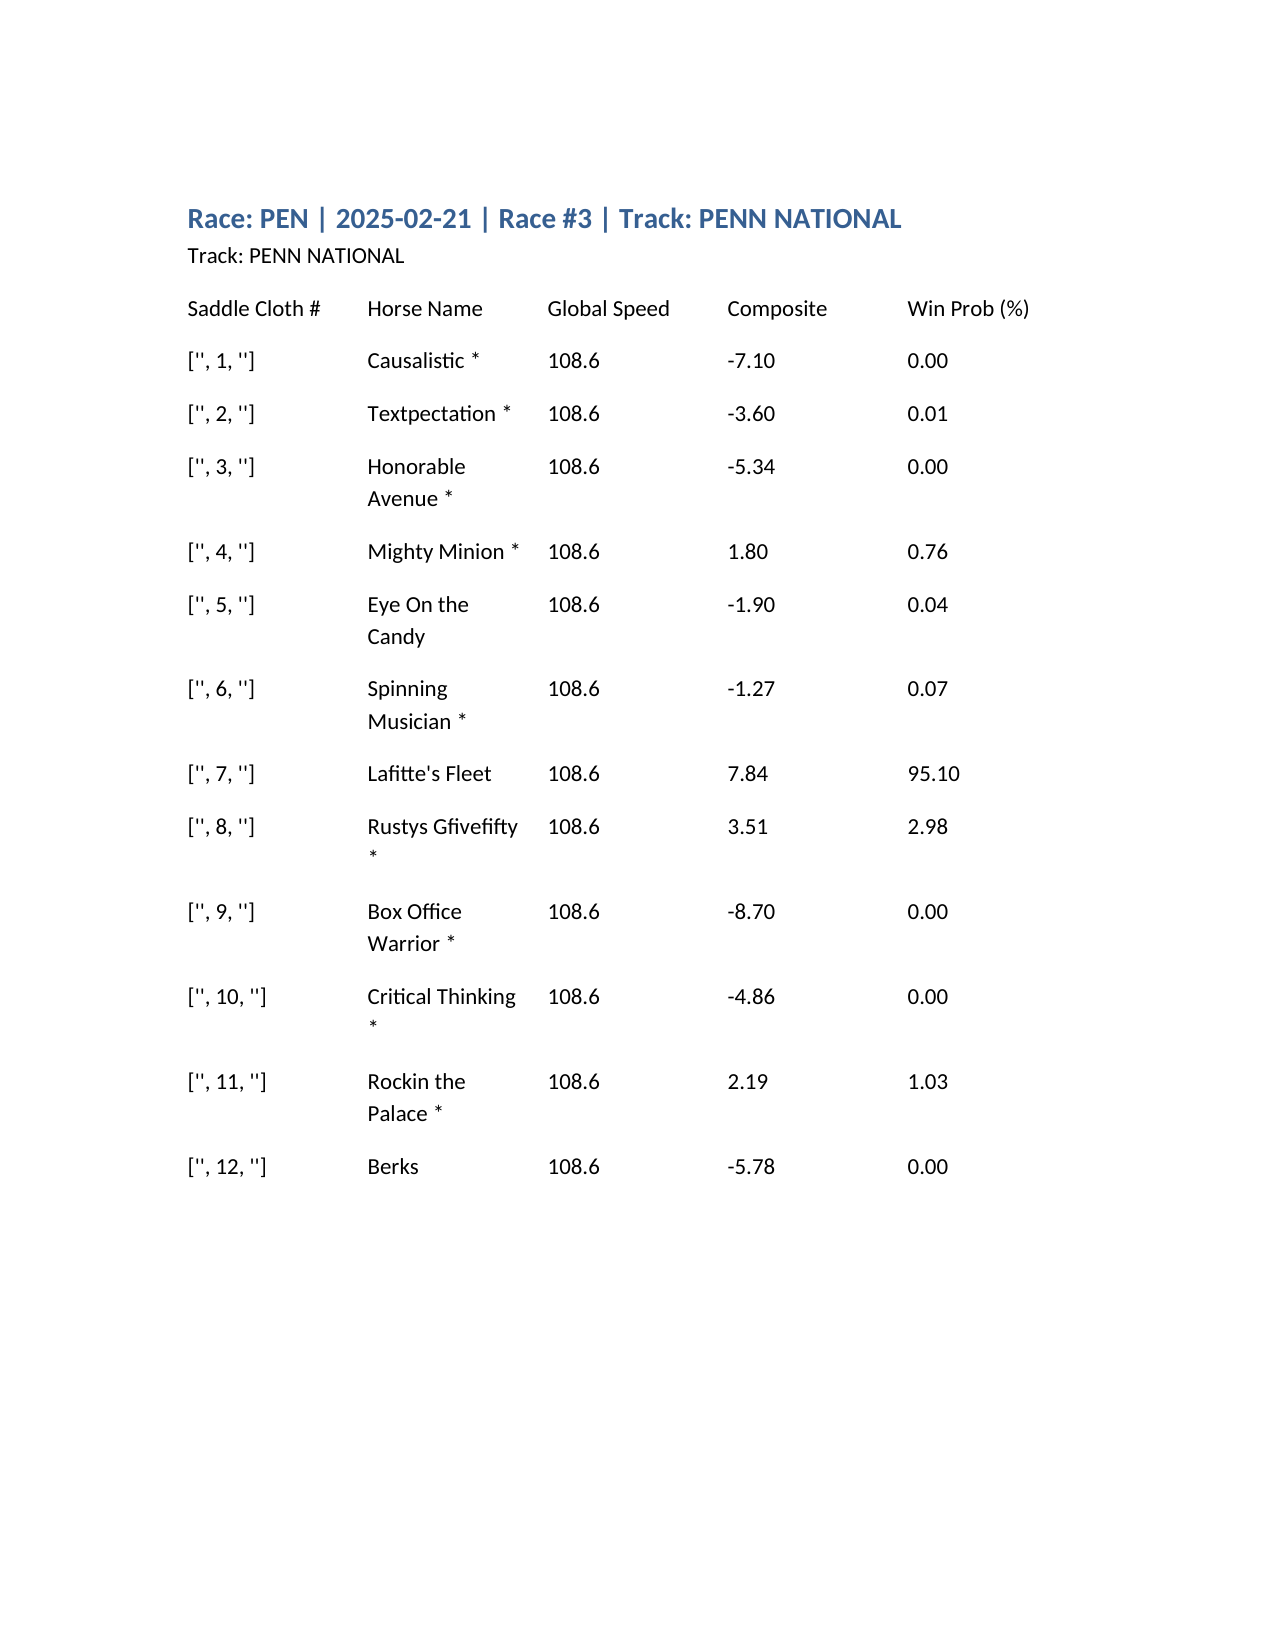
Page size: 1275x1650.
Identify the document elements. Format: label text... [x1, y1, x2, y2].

subtitle Race: PEN | 2025-02-21 | Race #3 | Track: PENN NATIONAL [187, 200, 1087, 236]
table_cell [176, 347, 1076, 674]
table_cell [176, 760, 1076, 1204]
text Track: PENN NATIONAL [187, 241, 1087, 269]
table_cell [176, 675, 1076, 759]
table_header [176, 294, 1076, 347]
